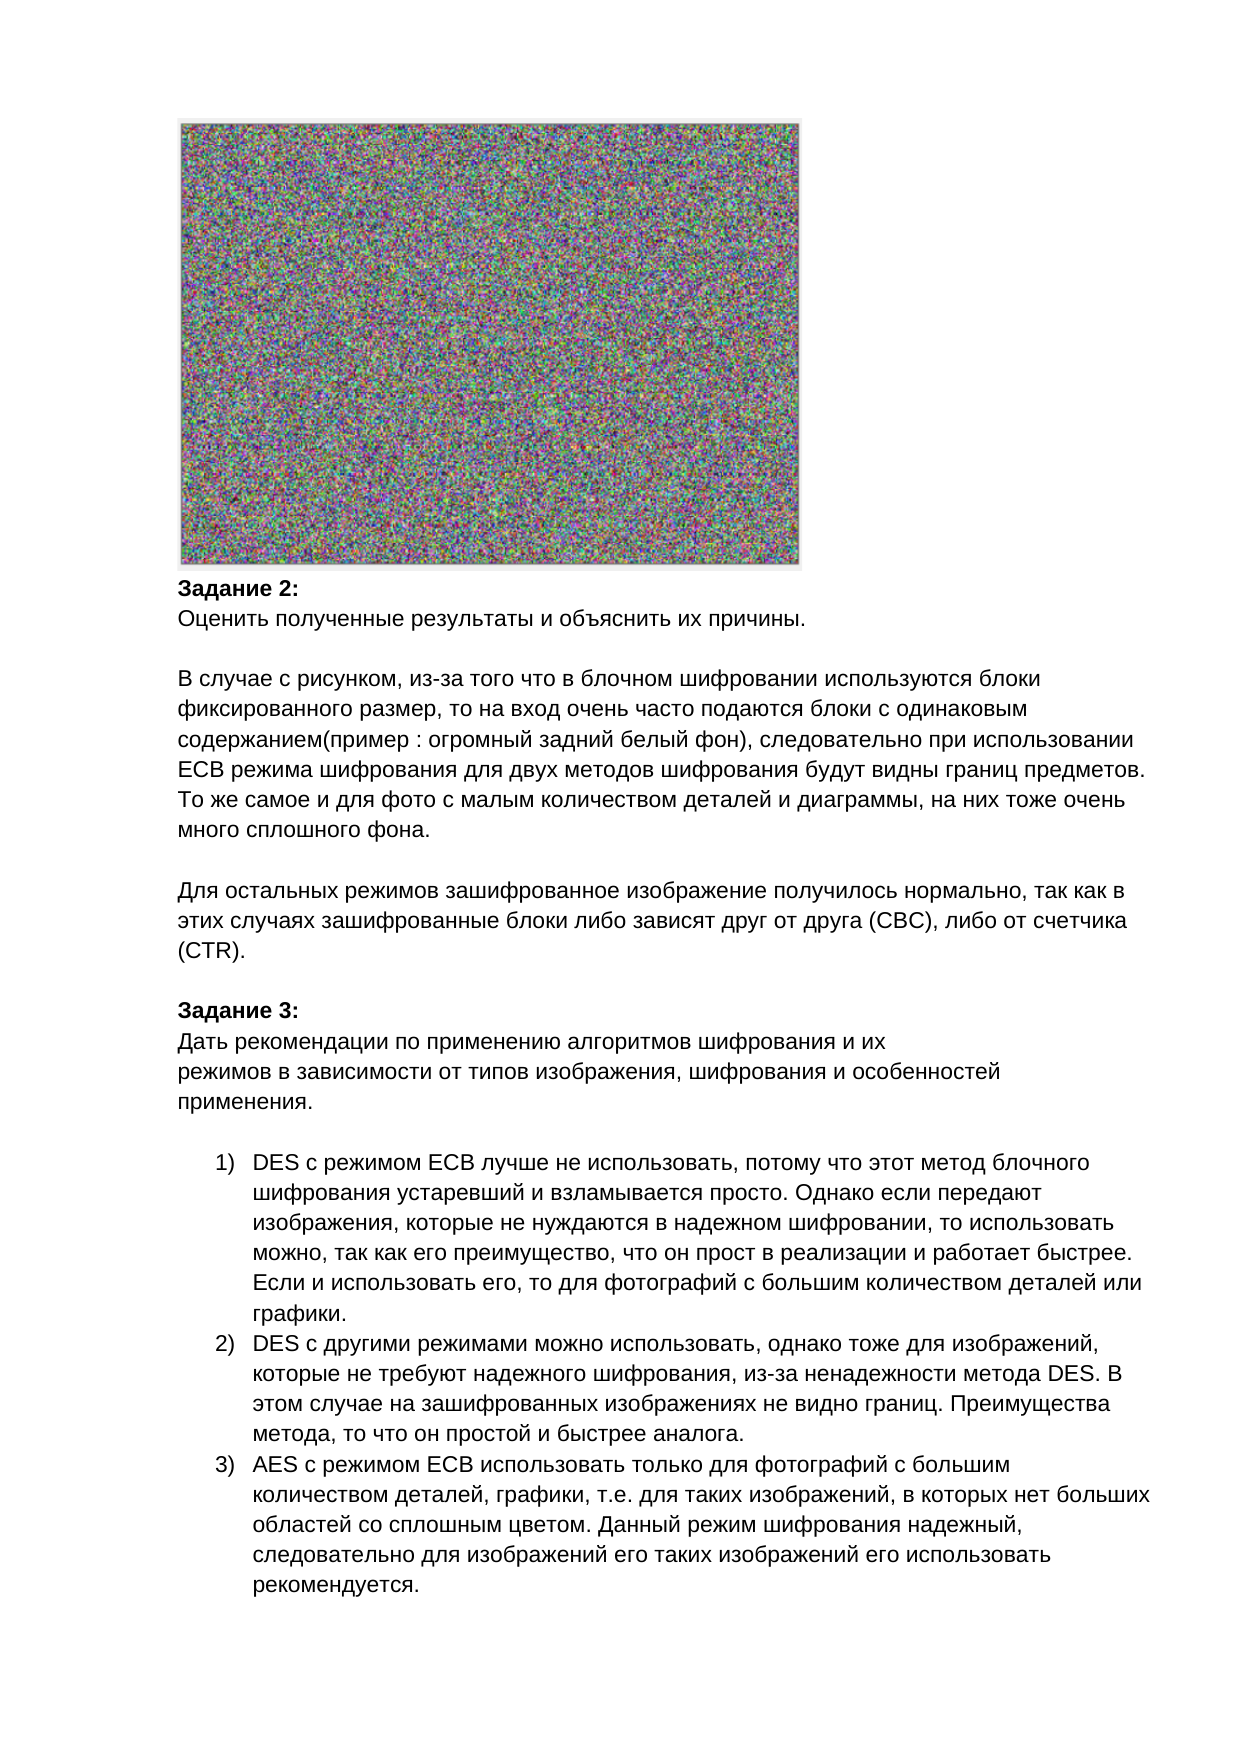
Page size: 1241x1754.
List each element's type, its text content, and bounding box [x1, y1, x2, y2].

text Дать рекомендации по применению алгоритмов шифрования и их [177, 1028, 1152, 1054]
text Для остальных режимов зашифрованное изображение получилось нормально, так как в этих случаях зашифрованные блоки либо зависят друг от друга (CBC), либо от счетчика (CTR). [177, 877, 1152, 963]
text режимов в зависимости от типов изображения, шифрования и особенностей [177, 1058, 1152, 1084]
text Задание 3: [177, 997, 1152, 1024]
picture [177, 118, 803, 571]
text Оценить полученные результаты и объяснить их причины. [177, 605, 1152, 631]
list AES с режимом ECB использовать только для фотографий с большим количеством деталей, графики, т.е. для таких изображений, в которых нет больших областей со сплошным цветом. Данный режим шифрования надежный, следовательно для изображений его таких изображений его использовать рекомендуется. [215, 1451, 1152, 1598]
list DES с режимом ECB лучше не использовать, потому что этот метод блочного шифрования устаревший и взламывается просто. Однако если передают изображения, которые не нуждаются в надежном шифровании, то использовать можно, так как его преимущество, что он прост в реализации и работает быстрее. Если и использовать его, то для фотографий с большим количеством деталей или графики. [215, 1148, 1152, 1326]
text В случае с рисунком, из-за того что в блочном шифровании используются блоки фиксированного размер, то на вход очень часто подаются блоки с одинаковым содержанием(пример : огромный задний белый фон), следовательно при использовании ECB режима шифрования для двух методов шифрования будут видны границ предметов. То же самое и для фото с малым количеством деталей и диаграммы, на них тоже очень много сплошного фона. [177, 665, 1152, 843]
list DES с другими режимами можно использовать, однако тоже для изображений, которые не требуют надежного шифрования, из-за ненадежности метода DES. В этом случае на зашифрованных изображениях не видно границ. Преимущества метода, то что он простой и быстрее аналога. [215, 1330, 1152, 1447]
text Задание 2: [177, 574, 1152, 601]
text применения. [177, 1088, 1152, 1114]
